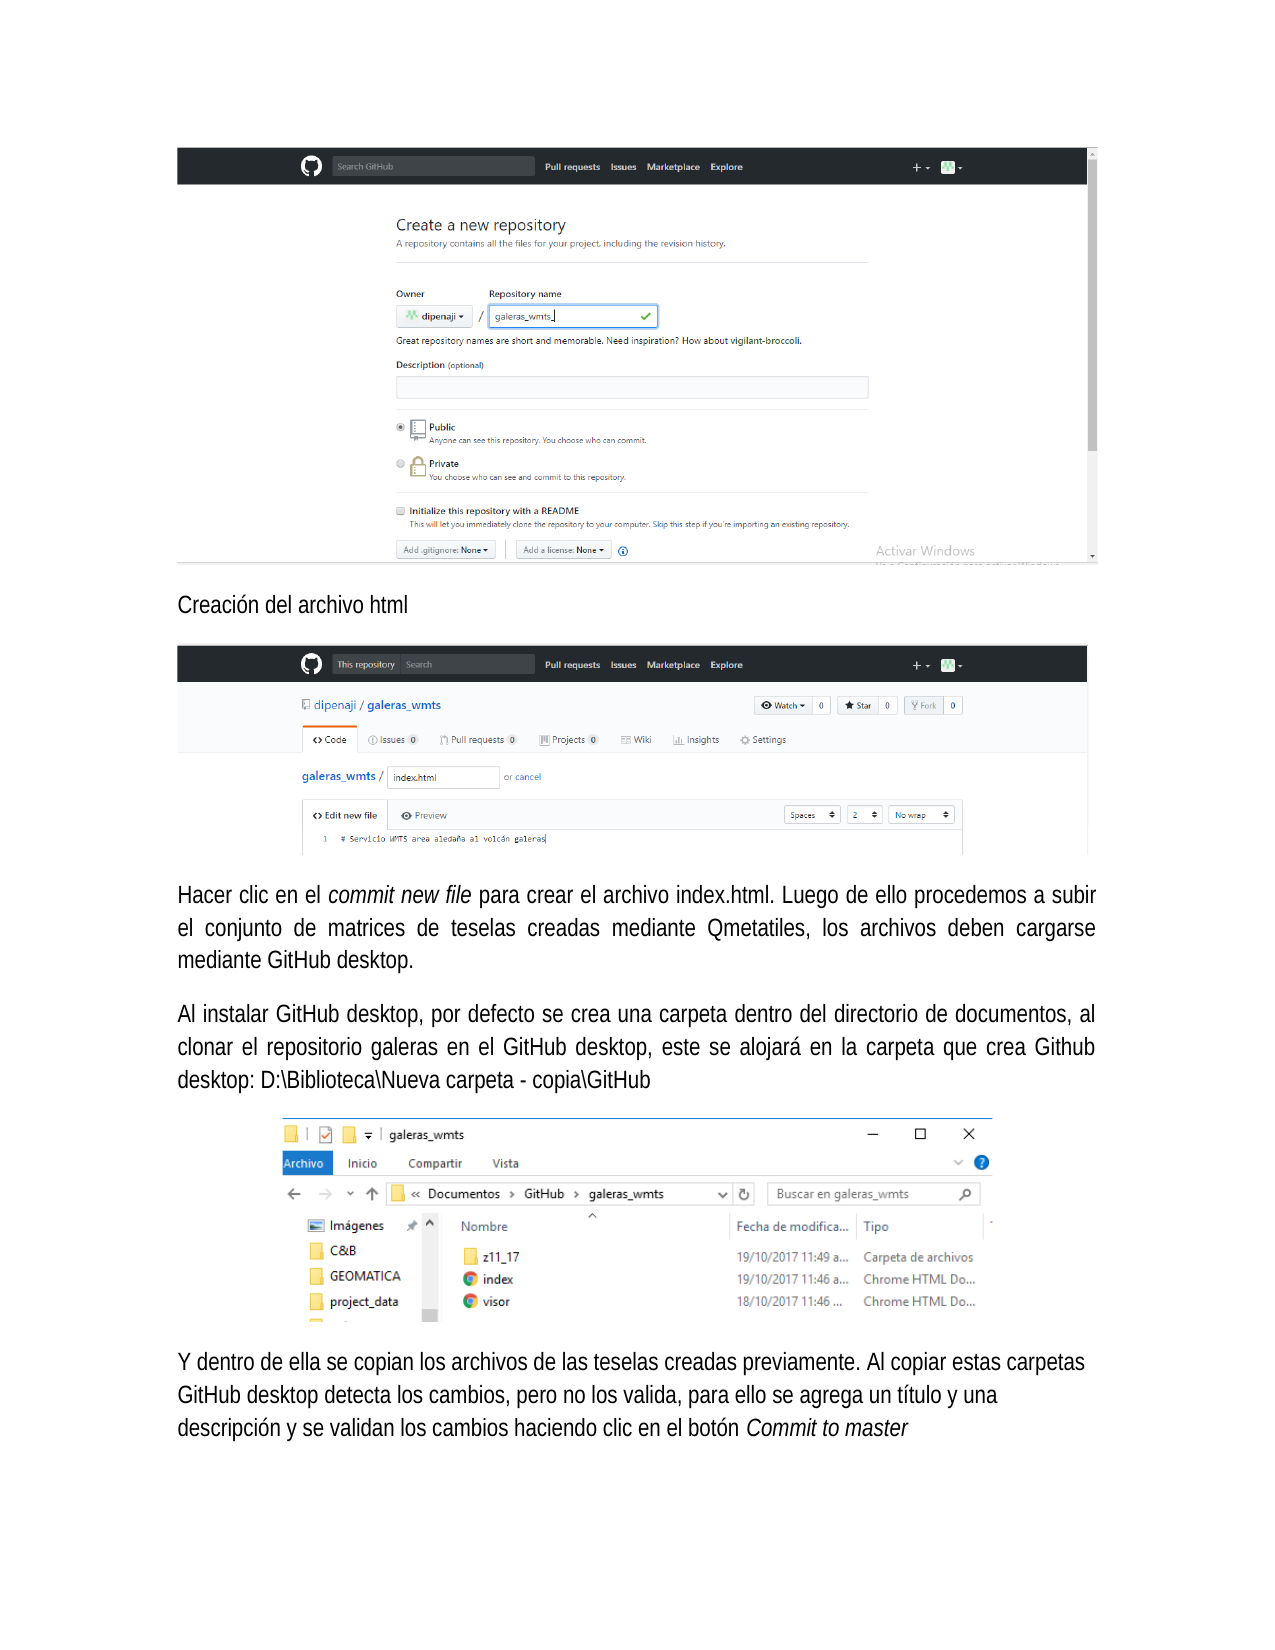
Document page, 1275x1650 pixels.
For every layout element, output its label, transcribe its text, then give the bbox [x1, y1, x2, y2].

text Hacer clic en el commit new file para crear el archivo index.html. Luego de ello procedemos a subir el conjunto de matrices de teselas creadas mediante Qmetatiles, los archivos deben cargarse mediante GitHub desktop. [177, 879, 1098, 974]
text Al instalar GitHub desktop, por defecto se crea una carpeta dentro del directorio de documentos, al clonar el repositorio galeras en el GitHub desktop, este se alojará en la carpeta que crea Github desktop: D:\Biblioteca\Nueva carpeta - copia\GitHub [177, 999, 1098, 1094]
picture [177, 643, 1089, 855]
text Creación del archivo html [177, 590, 1098, 618]
text Y dentro de ella se copian los archivos de las teselas creadas previamente. Al copiar estas carpetas GitHub desktop detecta los cambios, pero no los valida, para ello se agrega un título y una descripción y se validan los cambios haciendo clic en el botón Commit to master [177, 1347, 1098, 1441]
picture [177, 147, 1098, 565]
picture [282, 1118, 993, 1322]
